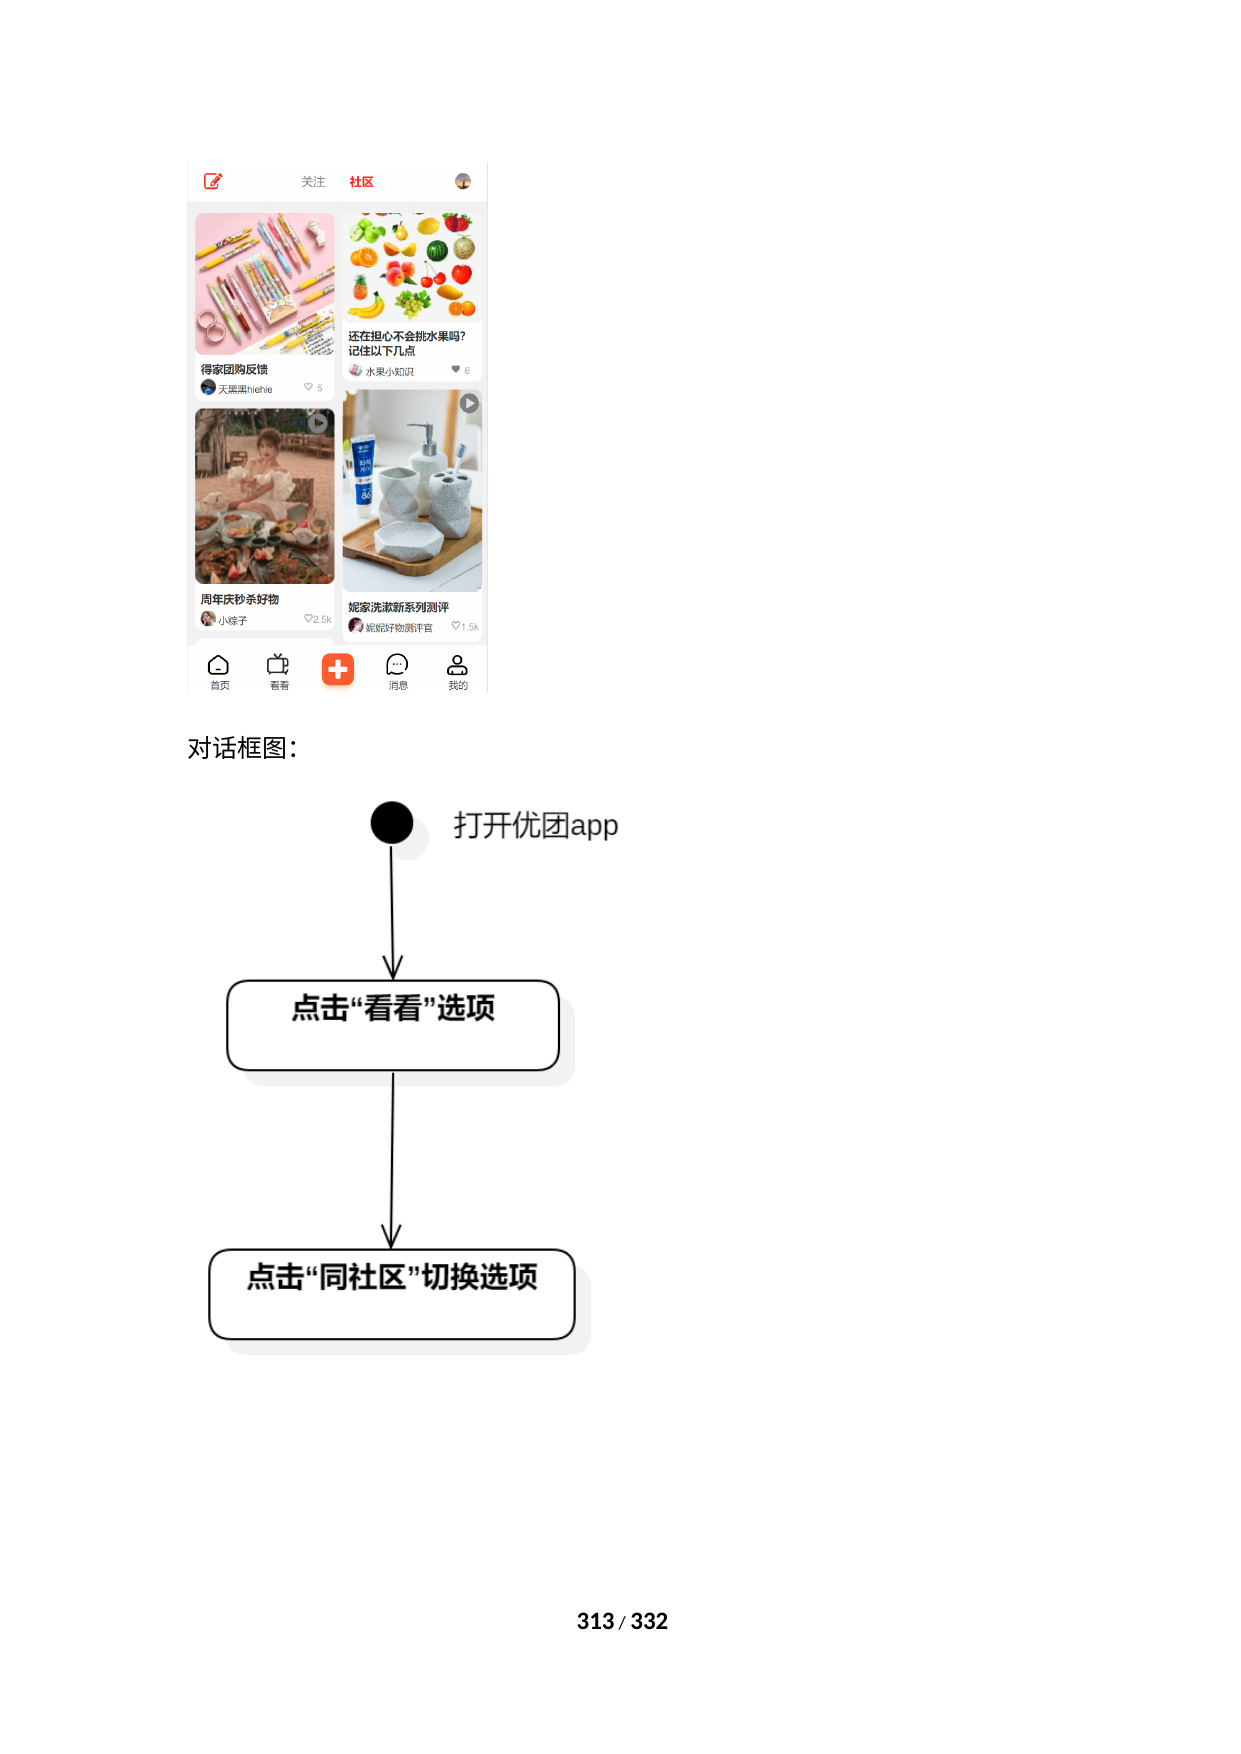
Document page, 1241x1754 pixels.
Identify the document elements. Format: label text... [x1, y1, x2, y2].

text 对话框图： [187, 714, 1053, 779]
picture [187, 779, 716, 1429]
picture [187, 162, 488, 693]
